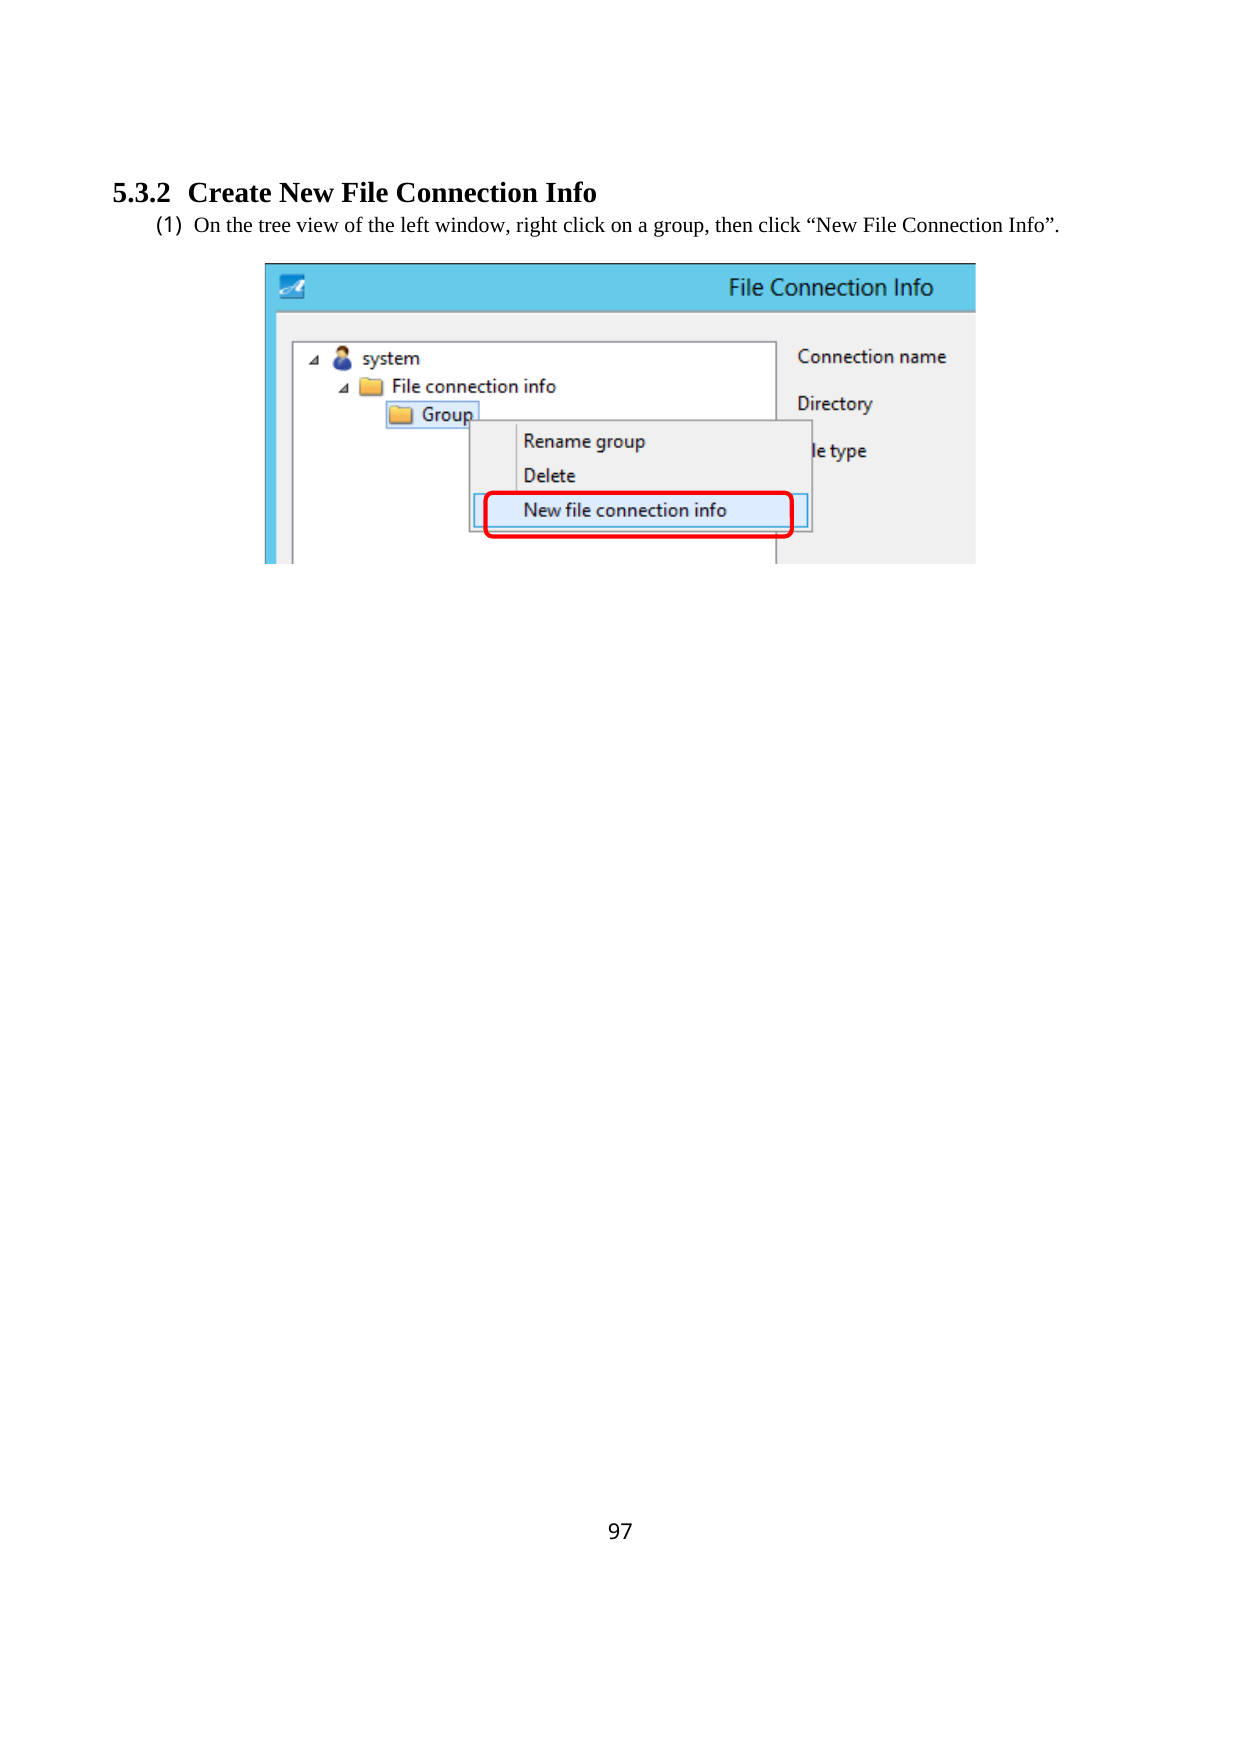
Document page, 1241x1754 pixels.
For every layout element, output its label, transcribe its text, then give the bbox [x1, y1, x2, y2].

list On the tree view of the left window, right click on a group, then click “New File Connection Info”. [156, 209, 1128, 238]
picture [264, 263, 976, 564]
subtitle Create New File Connection Info [112, 175, 1128, 209]
